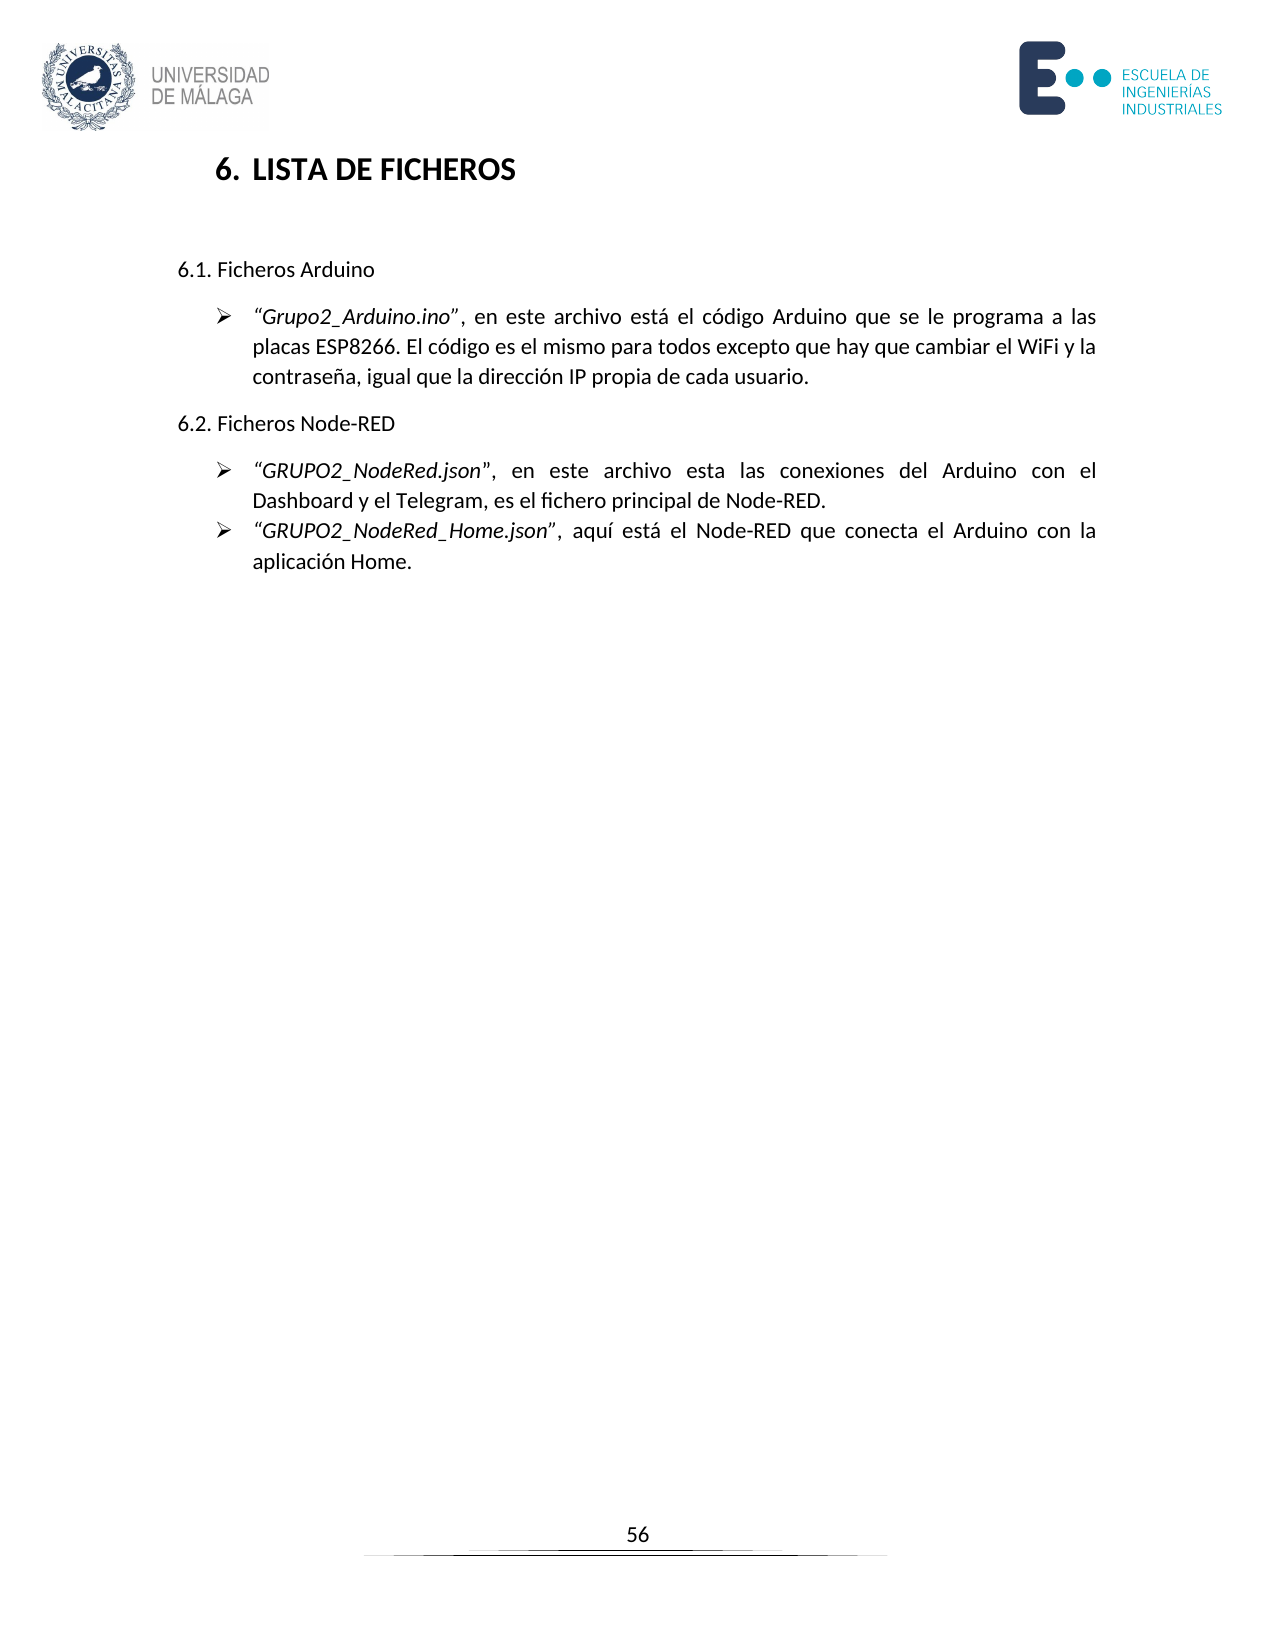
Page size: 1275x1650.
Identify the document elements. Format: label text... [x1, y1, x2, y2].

text 6.2. Ficheros Node-RED [177, 409, 1098, 437]
subtitle LISTA DE FICHEROS [215, 148, 1098, 188]
picture [41, 43, 269, 131]
list “Grupo2_Arduino.ino”, en este archivo está el código Arduino que se le programa a las placas ESP8266. El código es el mismo para todos excepto que hay que cambiar el WiFi y la contraseña, igual que la dirección IP propia de cada usuario. [215, 302, 1098, 390]
list “GRUPO2_NodeRed_Home.json”, aquí está el Node-RED que conecta el Arduino con la aplicación Home. [215, 517, 1098, 575]
picture [999, 21, 1242, 135]
list “GRUPO2_NodeRed.json”, en este archivo esta las conexiones del Arduino con el Dashboard y el Telegram, es el fichero principal de Node-RED. [215, 456, 1098, 514]
text 6.1. Ficheros Arduino [177, 255, 1098, 283]
